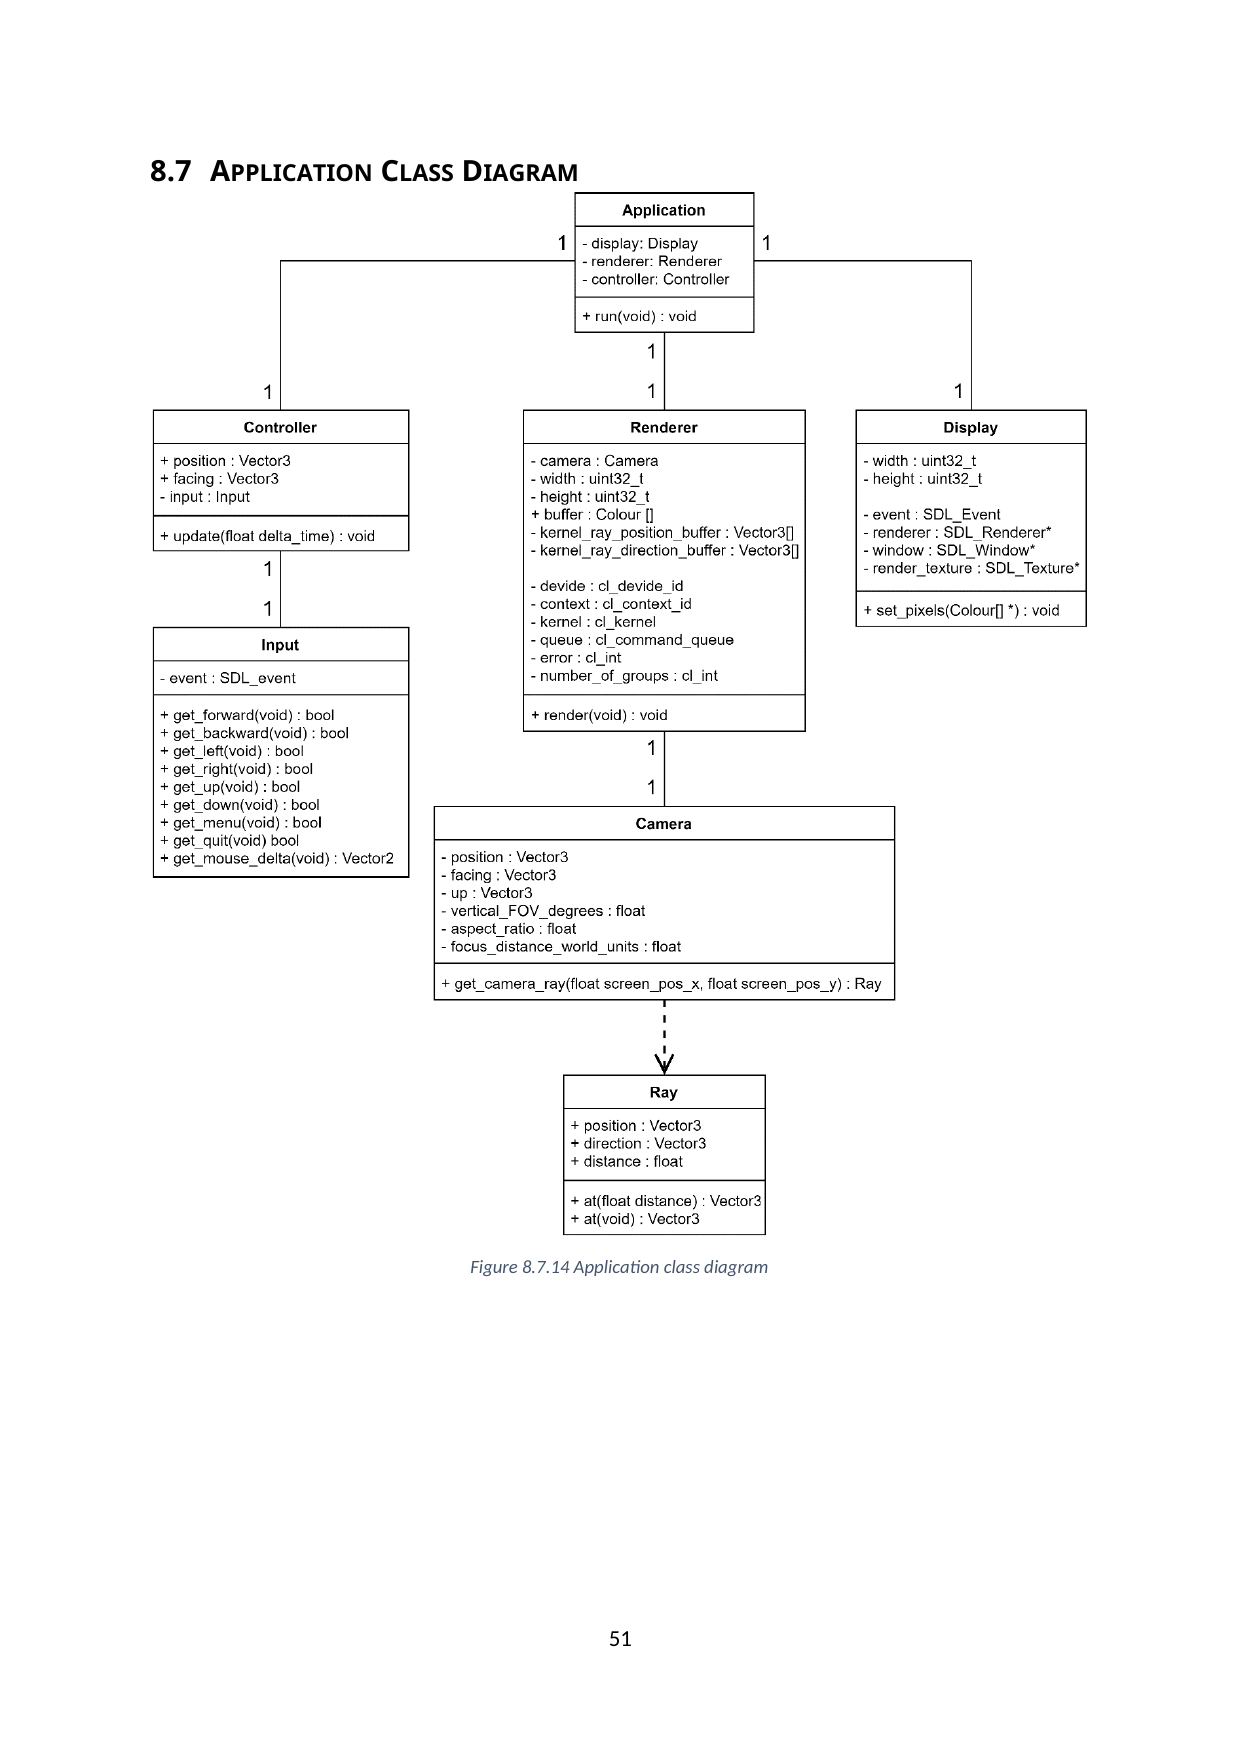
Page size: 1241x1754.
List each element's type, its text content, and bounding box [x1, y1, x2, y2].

subtitle Application Class Diagram [150, 150, 1090, 190]
picture [152, 192, 1088, 1239]
